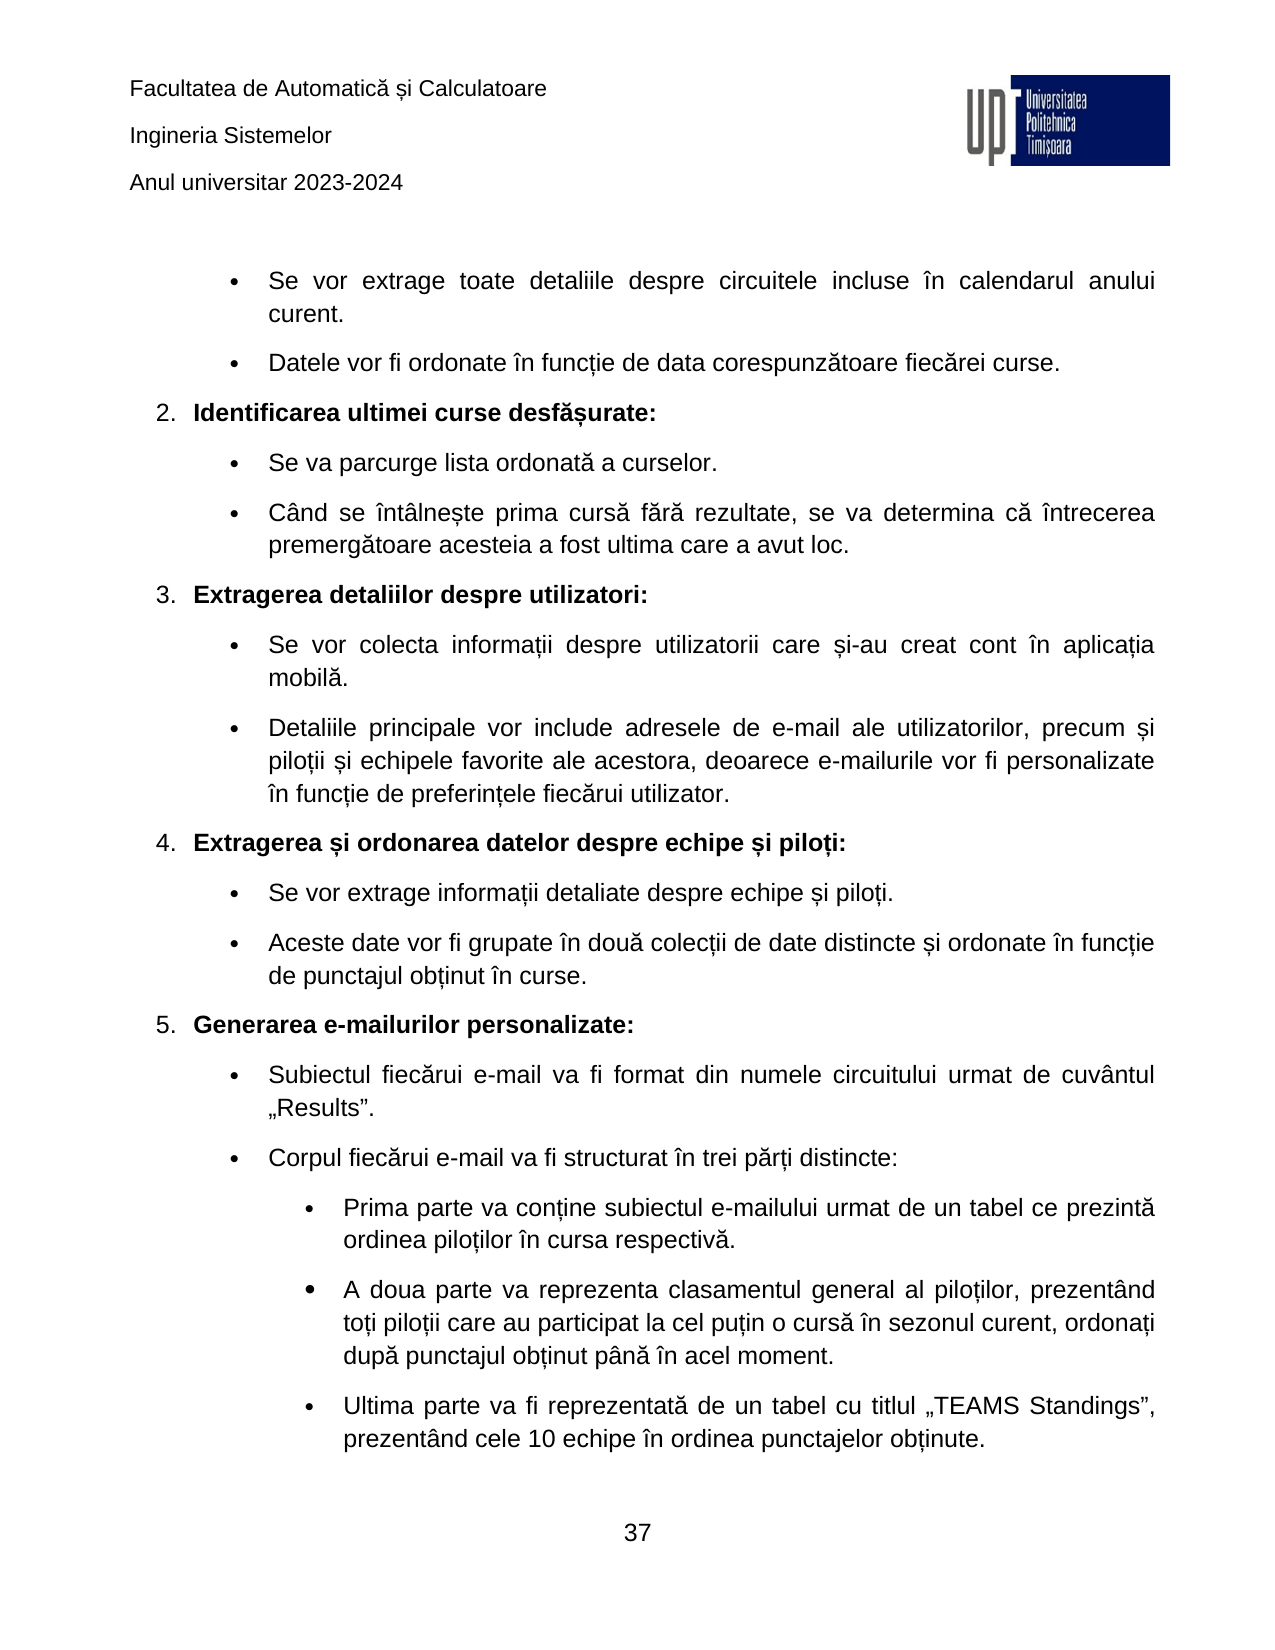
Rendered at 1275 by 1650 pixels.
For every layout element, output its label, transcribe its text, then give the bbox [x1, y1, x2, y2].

list Se vor extrage informații detaliate despre echipe și piloți. [231, 878, 1157, 907]
list Generarea e-mailurilor personalizate: [156, 1010, 1157, 1039]
list A doua parte va reprezenta clasamentul general al piloților, prezentând toți piloții care au participat la cel puțin o cursă în sezonul curent, ordonați după punctajul obținut până în acel moment. [306, 1275, 1157, 1370]
list Se vor extrage toate detaliile despre circuitele incluse în calendarul anului curent. [231, 266, 1157, 327]
list Extragerea și ordonarea datelor despre echipe și piloți: [156, 828, 1157, 857]
list Ultima parte va fi reprezentată de un tabel cu titlul „TEAMS Standings”, prezentând cele 10 echipe în ordinea punctajelor obținute. [306, 1391, 1157, 1453]
list Datele vor fi ordonate în funcție de data corespunzătoare fiecărei curse. [231, 348, 1157, 377]
list Aceste date vor fi grupate în două colecții de date distincte și ordonate în funcție de punctajul obținut în curse. [231, 928, 1157, 989]
list Identificarea ultimei curse desfășurate: [156, 398, 1157, 427]
list Prima parte va conține subiectul e-mailului urmat de un tabel ce prezintă ordinea piloților în cursa respectivă. [306, 1192, 1157, 1254]
list Corpul fiecărui e-mail va fi structurat în trei părți distincte: [231, 1143, 1157, 1172]
list Când se întâlnește prima cursă fără rezultate, se va determina că întrecerea premergătoare acesteia a fost ultima care a avut loc. [231, 497, 1157, 559]
list Subiectul fiecărui e-mail va fi format din numele circuitului urmat de cuvântul „Results”. [231, 1060, 1157, 1122]
list Detaliile principale vor include adresele de e-mail ale utilizatorilor, precum și piloții și echipele favorite ale acestora, deoarece e-mailurile vor fi personalizate în funcție de preferințele fiecărui utilizator. [231, 713, 1157, 807]
list Extragerea detaliilor despre utilizatori: [156, 580, 1157, 609]
list Se vor colecta informații despre utilizatorii care și-au creat cont în aplicația mobilă. [231, 630, 1157, 692]
list Se va parcurge lista ordonată a curselor. [231, 448, 1157, 477]
picture [967, 75, 1171, 166]
